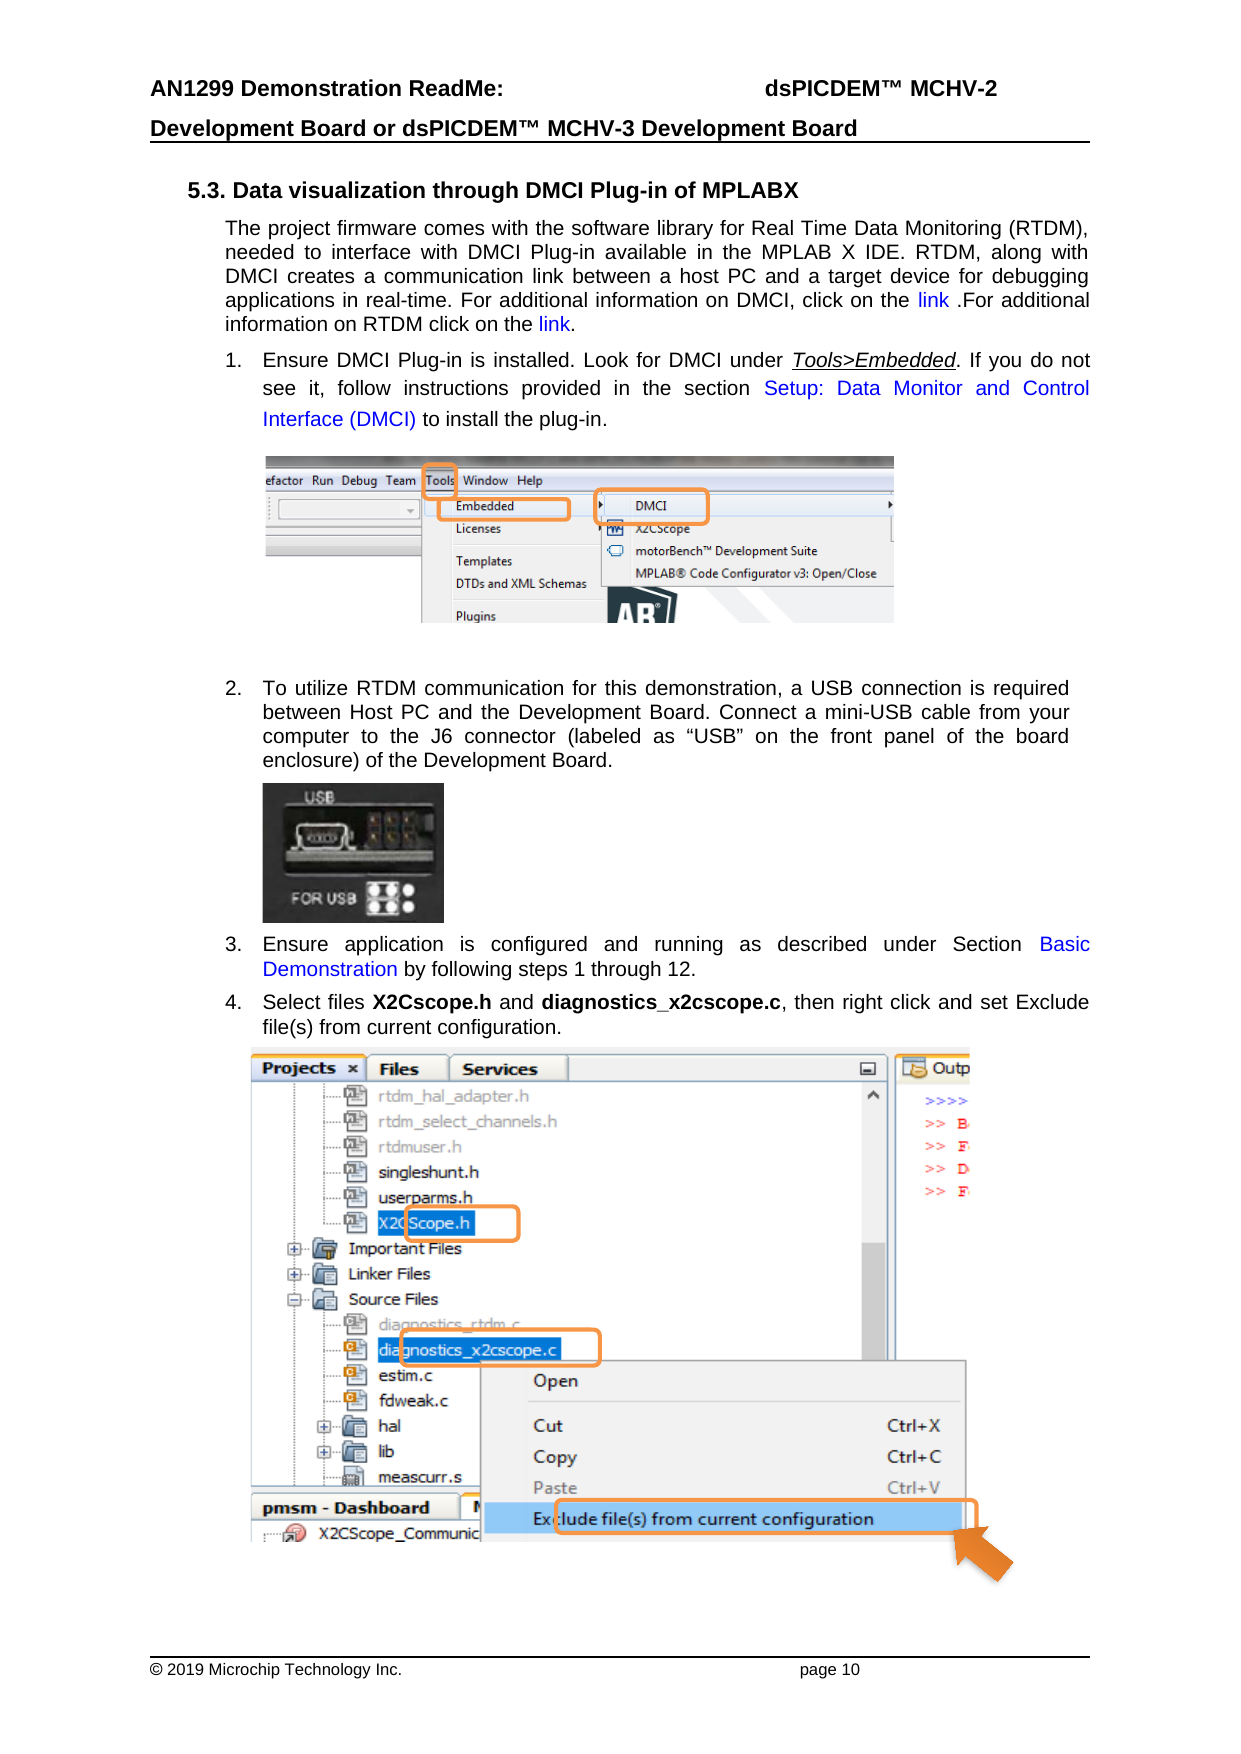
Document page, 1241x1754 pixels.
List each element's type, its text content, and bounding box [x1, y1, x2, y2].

list Ensure application is configured and running as described under Section Basic Demonstration by following steps 1 through 12. [225, 780, 1090, 981]
text The project firmware comes with the software library for Real Time Data Monitoring (RTDM), needed to interface with DMCI Plug-in available in the MPLAB X IDE. RTDM, along with DMCI creates a communication link between a host PC and a target device for debugging applications in real-time. For additional information on DMCI, click on the link .For additional information on RTDM click on the link. [225, 216, 1090, 336]
picture [265, 456, 894, 623]
list To utilize RTDM communication for this demonstration, a USB connection is required between Host PC and the Development Board. Connect a mini-USB cable from your computer to the J6 connector (labeled as “USB” on the front panel of the board enclosure) of the Development Board. [225, 676, 1071, 771]
picture [559, 1502, 970, 1530]
list Ensure DMCI Plug-in is installed. Look for DMCI under Tools>Embedded. If you do not see it, follow instructions provided in the section Setup: Data Monitor and Control Interface (DMCI) to install the plug-in. [225, 348, 1090, 432]
picture [250, 1047, 970, 1542]
list Select files X2Cscope.h and diagnostics_x2cscope.c, then right click and set Exclude file(s) from current configuration. [225, 989, 1090, 1039]
picture [262, 783, 444, 923]
subtitle Data visualization through DMCI Plug-in of MPLABX [187, 177, 1090, 203]
